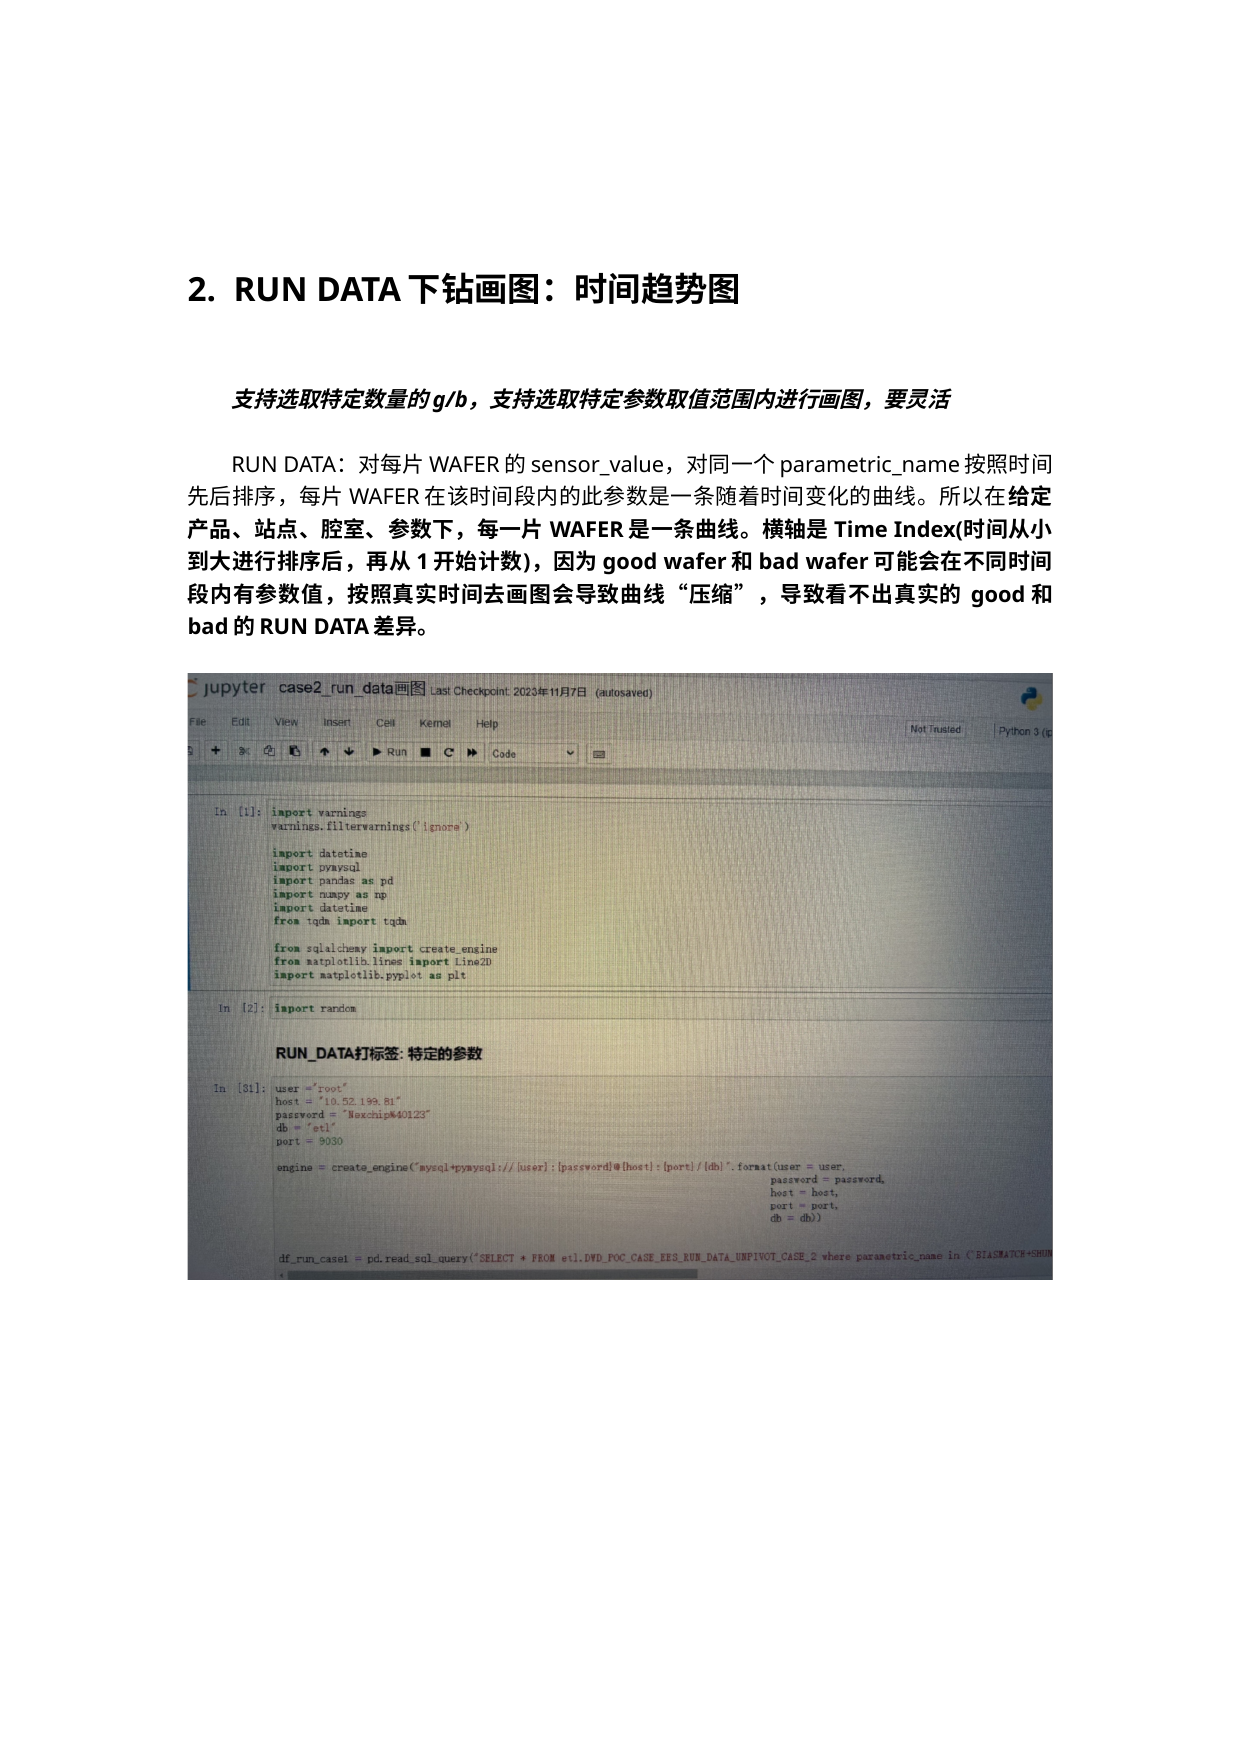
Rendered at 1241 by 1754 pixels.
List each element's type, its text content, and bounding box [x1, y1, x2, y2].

text 支持选取特定数量的g/b，支持选取特定参数取值范围内进行画图，要灵活 [187, 381, 1053, 414]
text RUN DATA：对每片WAFER的sensor_value，对同一个parametric_name按照时间先后排序，每片WAFER在该时间段内的此参数是一条随着时间变化的曲线。所以在给定产品、站点、腔室、参数下，每一片WAFER是一条曲线。横轴是Time Index(时间从小到大进行排序后，再从1开始计数)，因为good wafer和bad wafer可能会在不同时间段内有参数值，按照真实时间去画图会导致曲线“压缩”，导致看不出真实的good和bad的RUN DATA差异。 [187, 446, 1053, 641]
subtitle RUN DATA下钻画图：时间趋势图 [187, 254, 1053, 319]
picture [187, 673, 1053, 1280]
